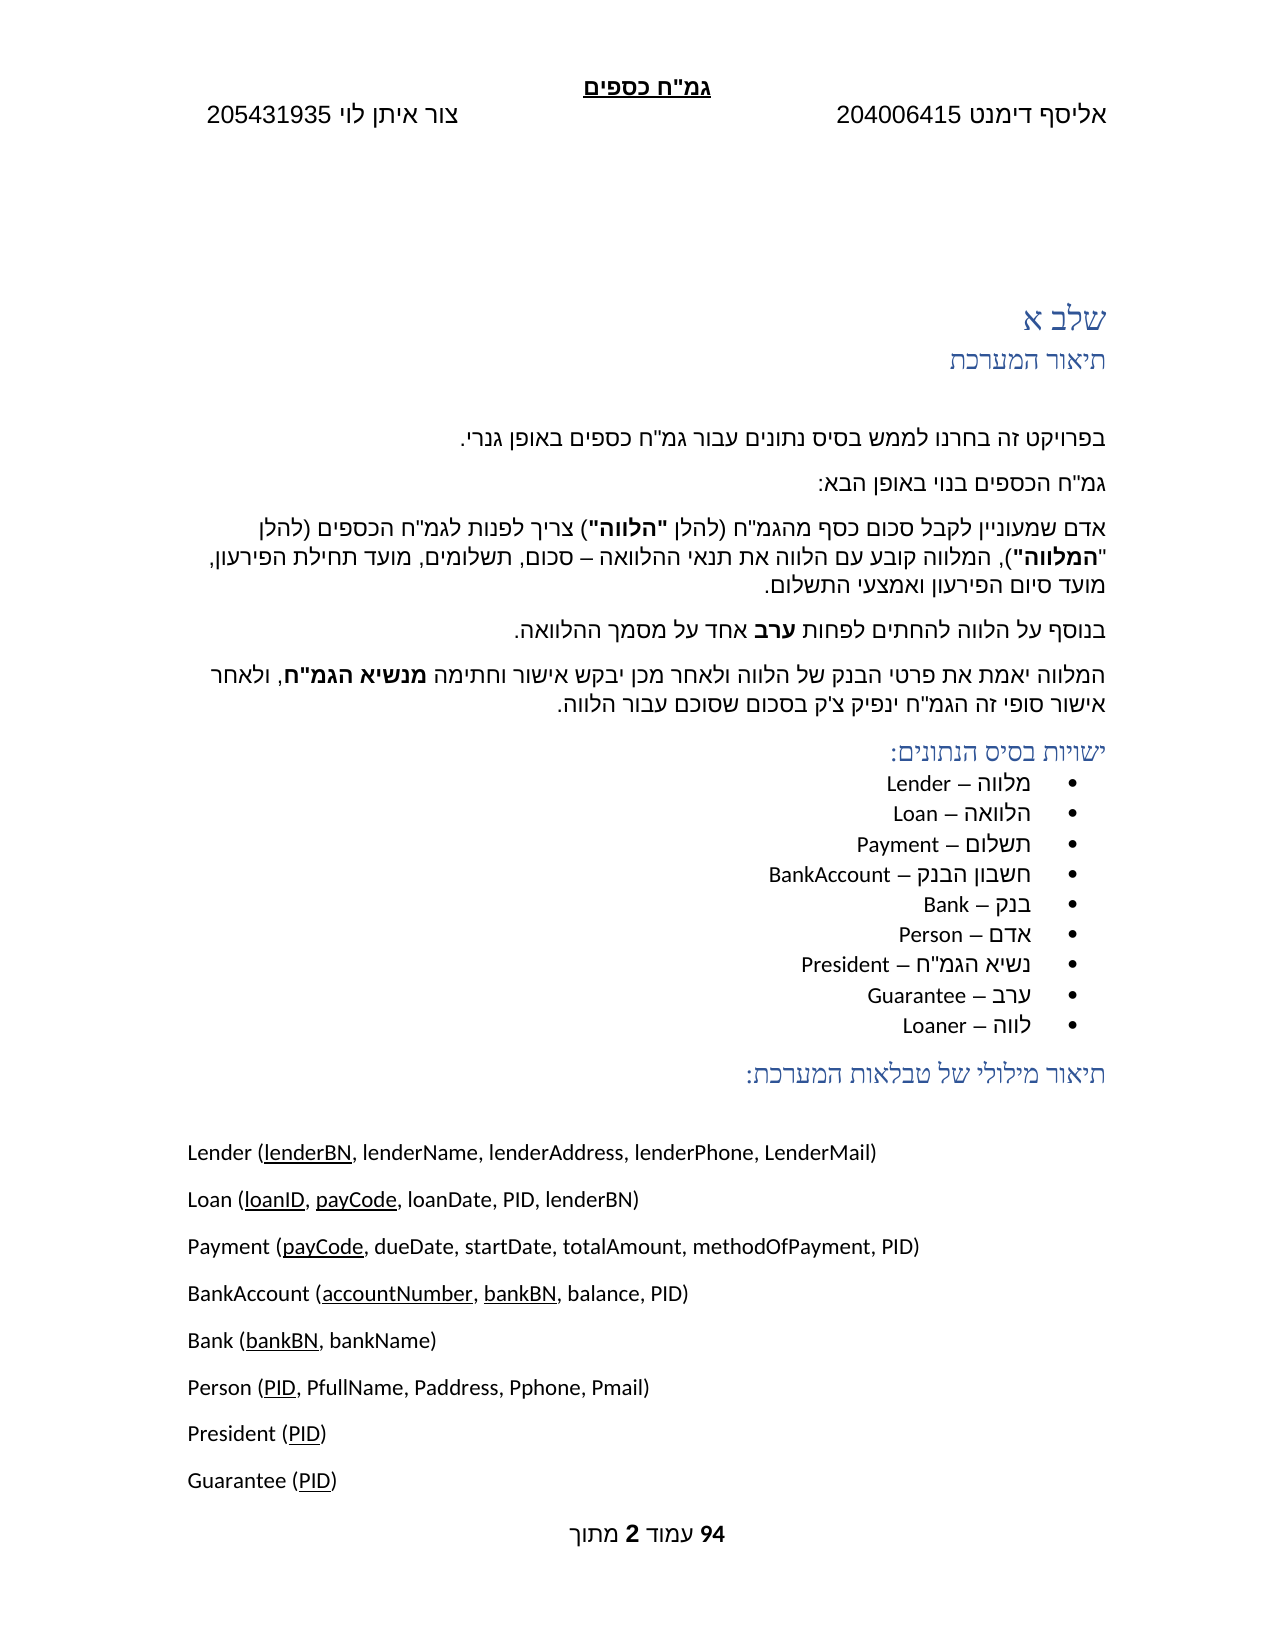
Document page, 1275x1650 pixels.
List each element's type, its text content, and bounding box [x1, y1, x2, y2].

text Payment (payCode, dueDate, startDate, totalAmount, methodOfPayment, PID) [187, 1232, 1106, 1260]
list בנק – Bank [187, 890, 1069, 918]
text BankAccount (accountNumber, bankBN, balance, PID) [187, 1279, 1106, 1307]
text המלווה יאמת את פרטי הבנק של הלווה ולאחר מכן יבקש אישור וחתימה מנשיא הגמ"ח, ולאחר אישור סופי זה הגמ"ח ינפיק צ'ק בסכום שסוכם עבור הלווה. [187, 662, 1106, 717]
text גמ"ח הכספים בנוי באופן הבא: [187, 470, 1106, 496]
list מלווה – Lender [187, 769, 1069, 797]
text Person (PID, PfullName, Paddress, Pphone, Pmail) [187, 1373, 1106, 1401]
text Lender (lenderBN, lenderName, lenderAddress, lenderPhone, LenderMail) [187, 1138, 1106, 1166]
subtitle תיאור מילולי של טבלאות המערכת: [187, 1058, 1106, 1089]
list הלוואה – Loan [187, 799, 1069, 827]
list ערב – Guarantee [187, 981, 1069, 1009]
list לווה – Loaner [187, 1011, 1069, 1039]
text Guarantee (PID) [187, 1466, 1106, 1494]
list נשיא הגמ"ח – President [187, 951, 1069, 978]
text בנוסף על הלווה להחתים לפחות ערב אחד על מסמך ההלוואה. [187, 617, 1106, 643]
list חשבון הבנק – BankAccount [187, 860, 1069, 888]
list אדם – Person [187, 920, 1069, 948]
text Loan (loanID, payCode, loanDate, PID, lenderBN) [187, 1185, 1106, 1213]
text בפרויקט זה בחרנו לממש בסיס נתונים עבור גמ"ח כספים באופן גנרי. [187, 425, 1106, 451]
subtitle שלב א [187, 299, 1106, 337]
text Bank (bankBN, bankName) [187, 1326, 1106, 1354]
subtitle תיאור המערכת [187, 344, 1106, 376]
text President (PID) [187, 1419, 1106, 1447]
subtitle ישויות בסיס הנתונים: [187, 736, 1106, 767]
text אדם שמעוניין לקבל סכום כסף מהגמ"ח (להלן "הלווה") צריך לפנות לגמ"ח הכספים (להלן "המלווה"), המלווה קובע עם הלווה את תנאי ההלוואה – סכום, תשלומים, מועד תחילת הפירעון, מועד סיום הפירעון ואמצעי התשלום. [187, 515, 1106, 598]
list תשלום – Payment [187, 830, 1069, 858]
